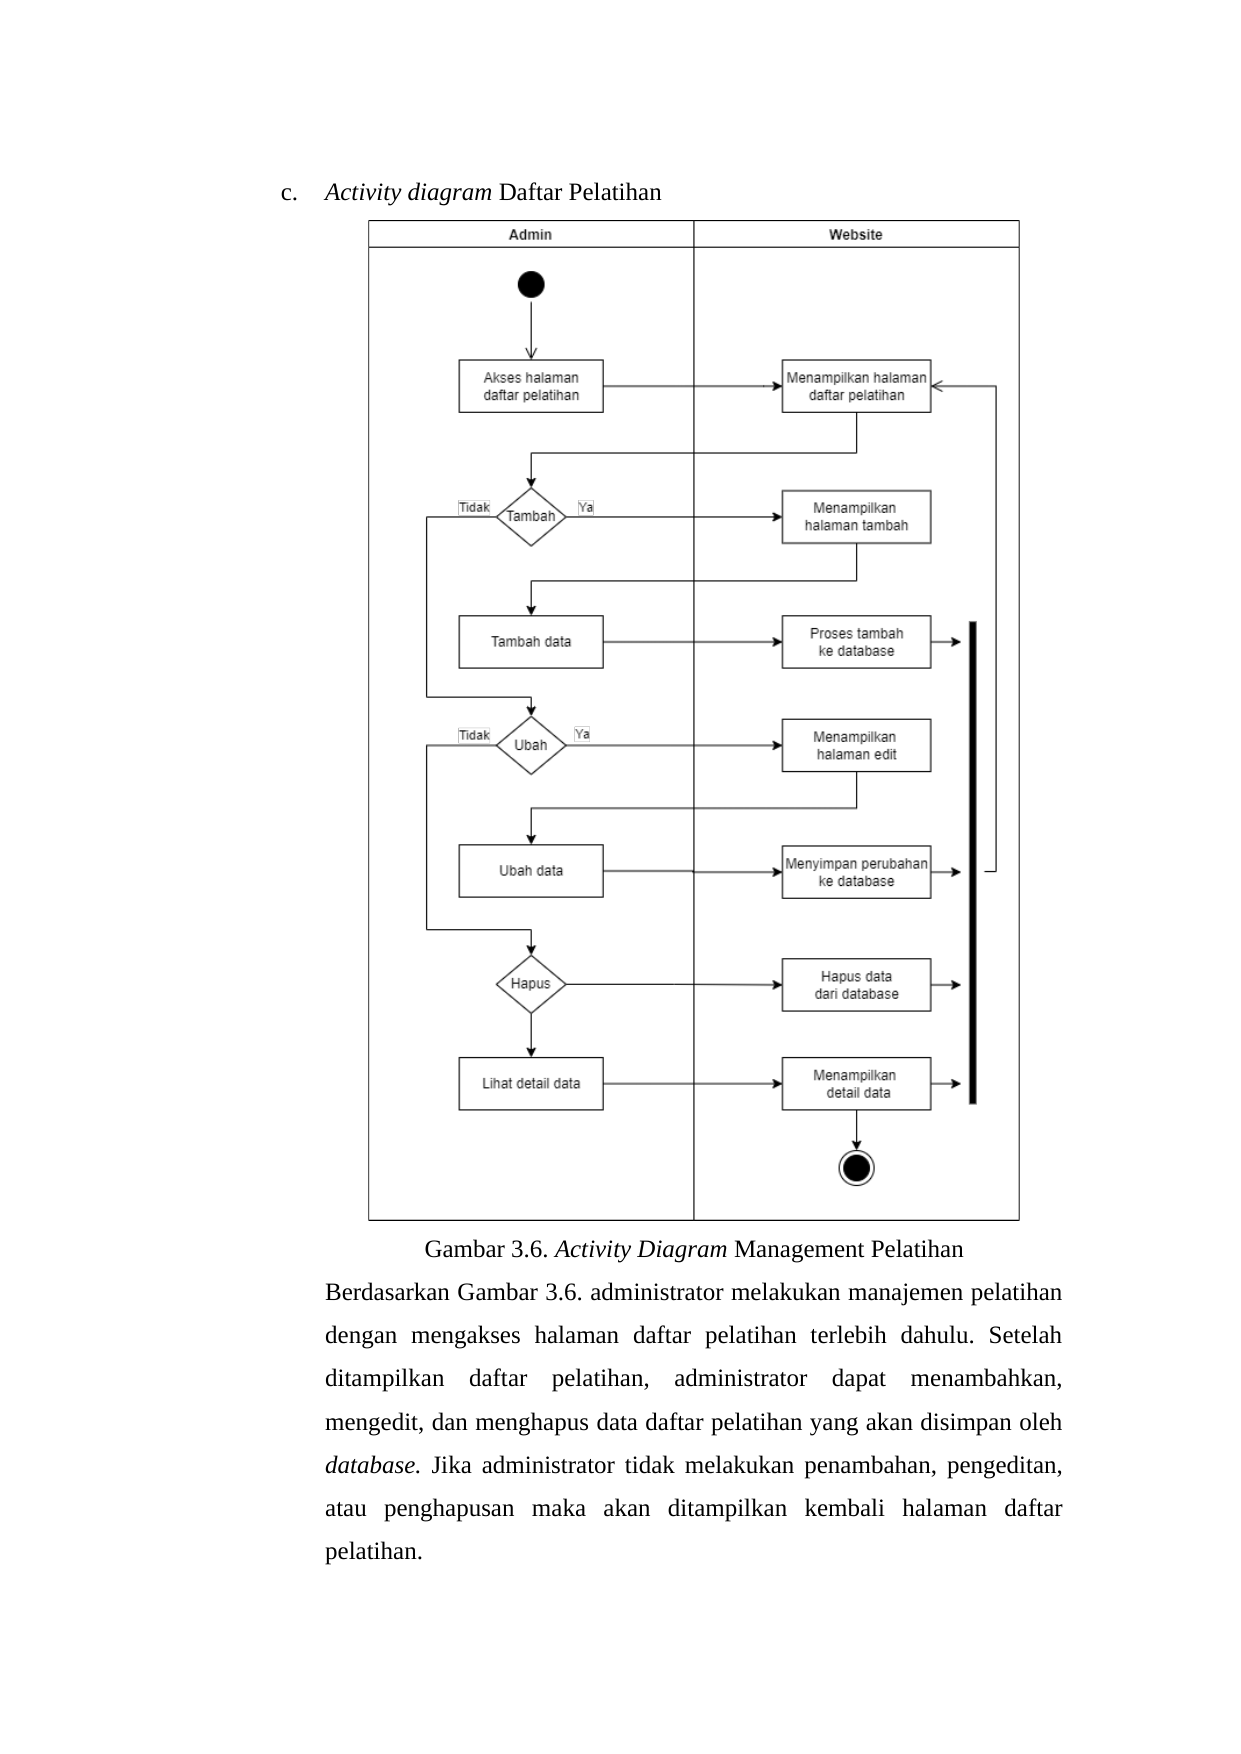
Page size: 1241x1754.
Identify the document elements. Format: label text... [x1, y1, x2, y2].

list Berdasarkan Gambar 3.6. administrator melakukan manajemen pelatihan dengan mengakses halaman daftar pelatihan terlebih dahulu. Setelah ditampilkan daftar pelatihan, administrator dapat menambahkan, mengedit, dan menghapus data daftar pelatihan yang akan disimpan oleh database. Jika administrator tidak melakukan penambahan, pengeditan, atau penghapusan maka akan ditampilkan kembali halaman daftar pelatihan. [325, 1277, 1063, 1565]
list Activity diagram Daftar Pelatihan [281, 177, 1063, 206]
picture [368, 220, 1020, 1221]
list Gambar 3.6. Activity Diagram Management Pelatihan [325, 1234, 1063, 1263]
